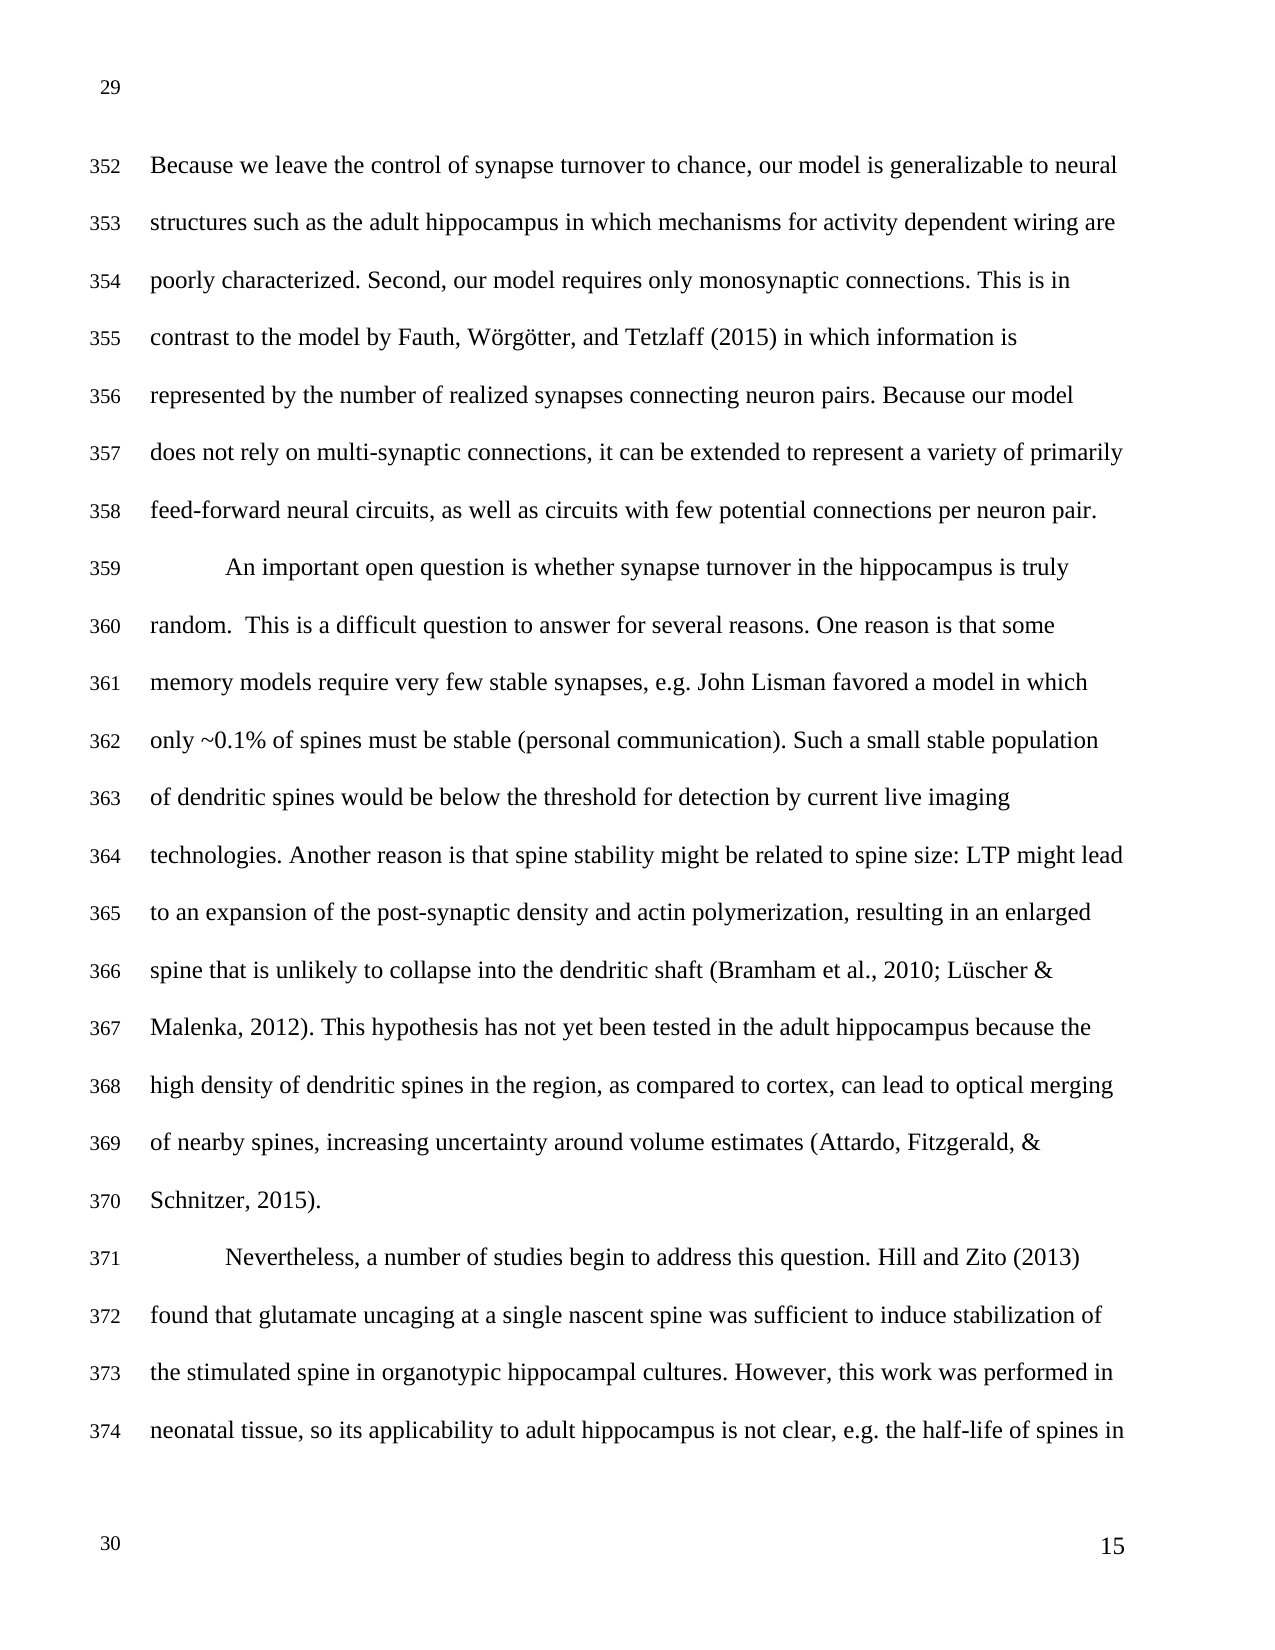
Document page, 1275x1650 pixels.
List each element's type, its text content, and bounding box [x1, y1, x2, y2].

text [150, 150, 1125, 524]
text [150, 1242, 1125, 1444]
text An important open question is whether synapse turnover in the hippocampus is truly random. This is a difficult question to answer for several reasons. One reason is that some memory models require very few stable synapses, e.g. John Lisman favored a model in which only ~0.1% of spines must be stable (personal communication). Such a small stable population of dendritic spines would be below the threshold for detection by current live imaging technologies. Another reason is that spine stability might be related to spine size: LTP might lead to an expansion of the post-synaptic density and actin polymerization, resulting in an enlarged spine that is unlikely to collapse into the dendritic shaft (Bramham et al., 2010; Lüscher & Malenka, 2012). This hypothesis has not yet been tested in the adult hippocampus because the high density of dendritic spines in the region, as compared to cortex, can lead to optical merging of nearby spines, increasing uncertainty around volume estimates (Attardo, Fitzgerald, & Schnitzer, 2015). [150, 552, 1125, 1214]
